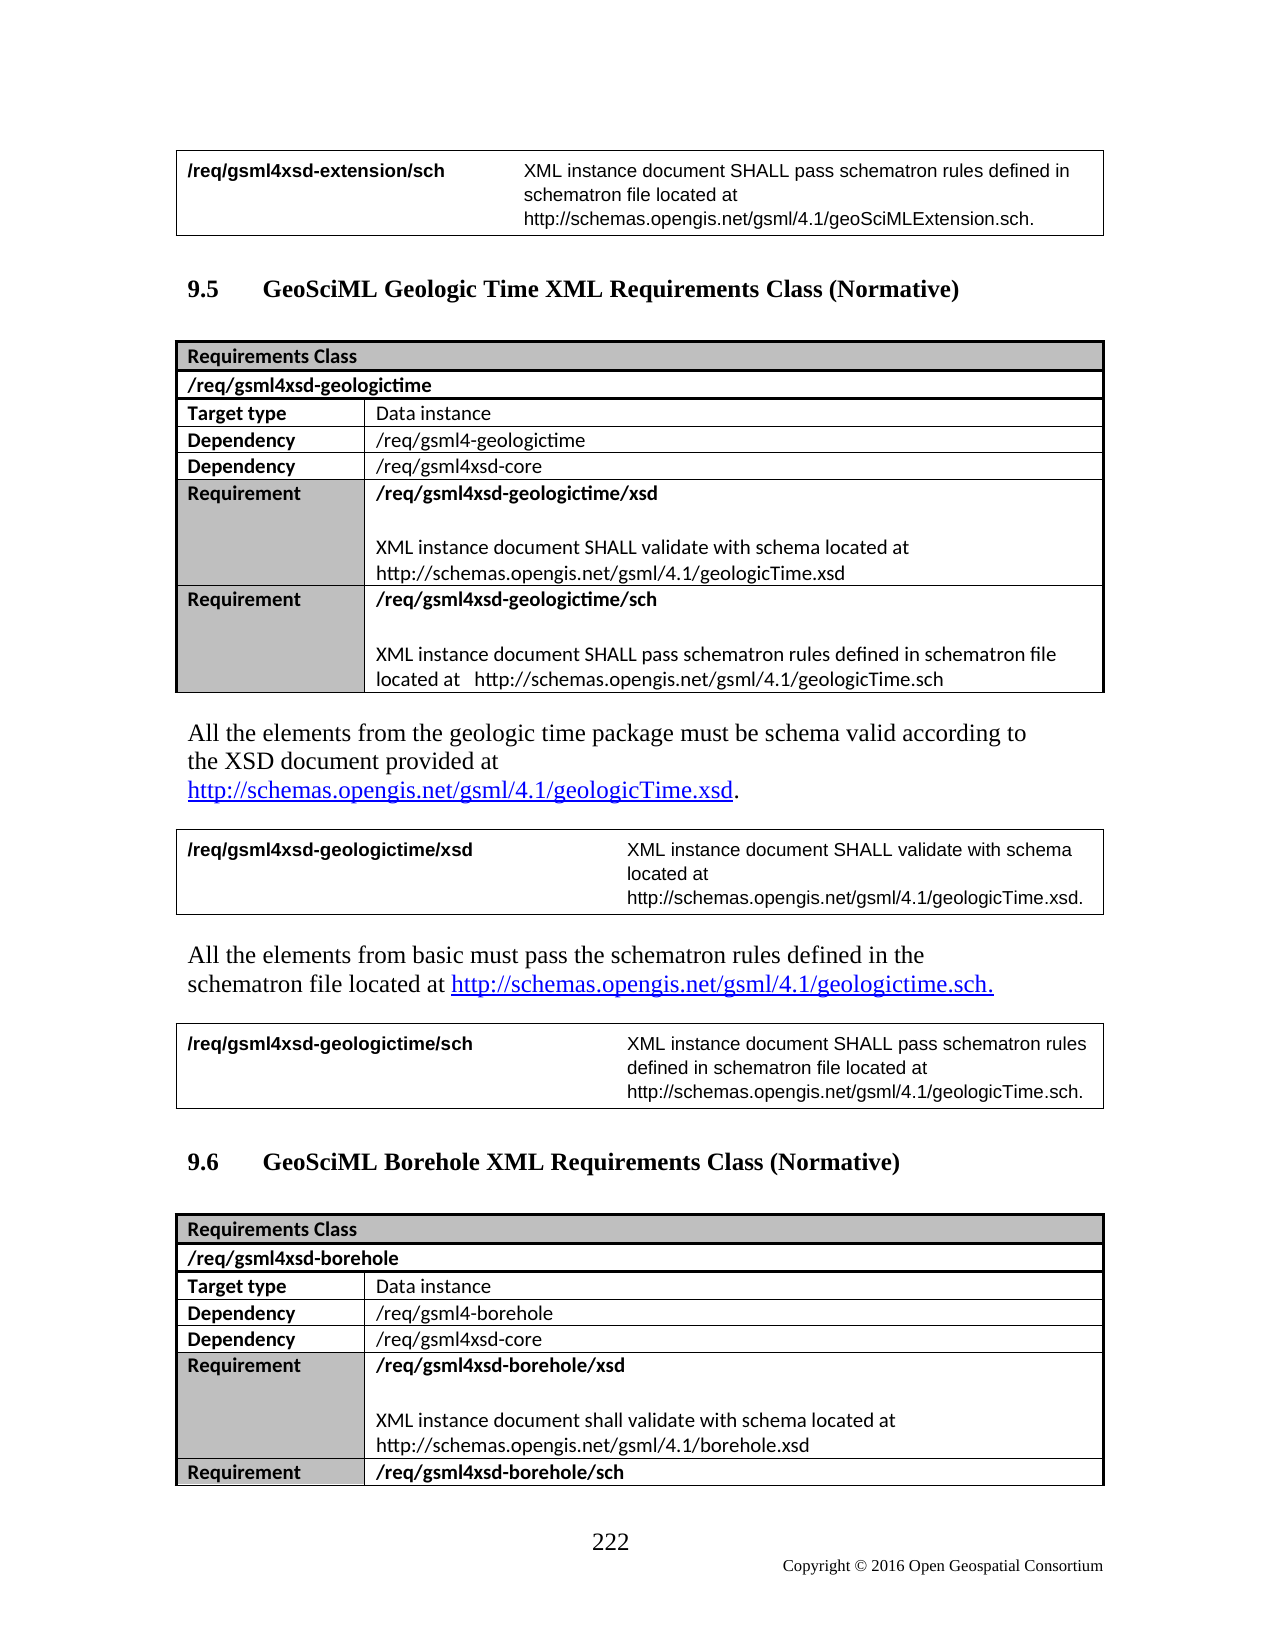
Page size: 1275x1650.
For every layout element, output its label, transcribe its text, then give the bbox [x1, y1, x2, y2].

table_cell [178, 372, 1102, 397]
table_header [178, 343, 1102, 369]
subtitle GeoSciML Geologic Time XML Requirements Class (Normative) [187, 274, 1034, 303]
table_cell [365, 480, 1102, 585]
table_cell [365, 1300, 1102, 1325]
text All the elements from the geologic time package must be schema valid according to the XSD document provided at http://schemas.opengis.net/gsml/4.1/geologicTime.xsd. [187, 718, 1034, 804]
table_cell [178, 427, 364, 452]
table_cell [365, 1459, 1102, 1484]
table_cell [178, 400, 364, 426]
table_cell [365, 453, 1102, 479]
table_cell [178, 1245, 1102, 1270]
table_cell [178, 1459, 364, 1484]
text All the elements from basic must pass the schematron rules defined in the schematron file located at http://schemas.opengis.net/gsml/4.1/geologictime.sch. [187, 940, 1034, 998]
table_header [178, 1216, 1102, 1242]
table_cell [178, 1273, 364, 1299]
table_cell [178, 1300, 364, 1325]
subtitle GeoSciML Borehole XML Requirements Class (Normative) [187, 1147, 1034, 1176]
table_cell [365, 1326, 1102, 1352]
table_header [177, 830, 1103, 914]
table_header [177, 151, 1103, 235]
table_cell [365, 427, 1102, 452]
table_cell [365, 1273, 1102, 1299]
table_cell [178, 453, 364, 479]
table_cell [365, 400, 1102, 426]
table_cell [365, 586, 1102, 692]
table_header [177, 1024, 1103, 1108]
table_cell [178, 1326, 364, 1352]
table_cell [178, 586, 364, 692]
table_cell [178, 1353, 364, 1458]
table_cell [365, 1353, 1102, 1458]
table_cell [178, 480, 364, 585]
